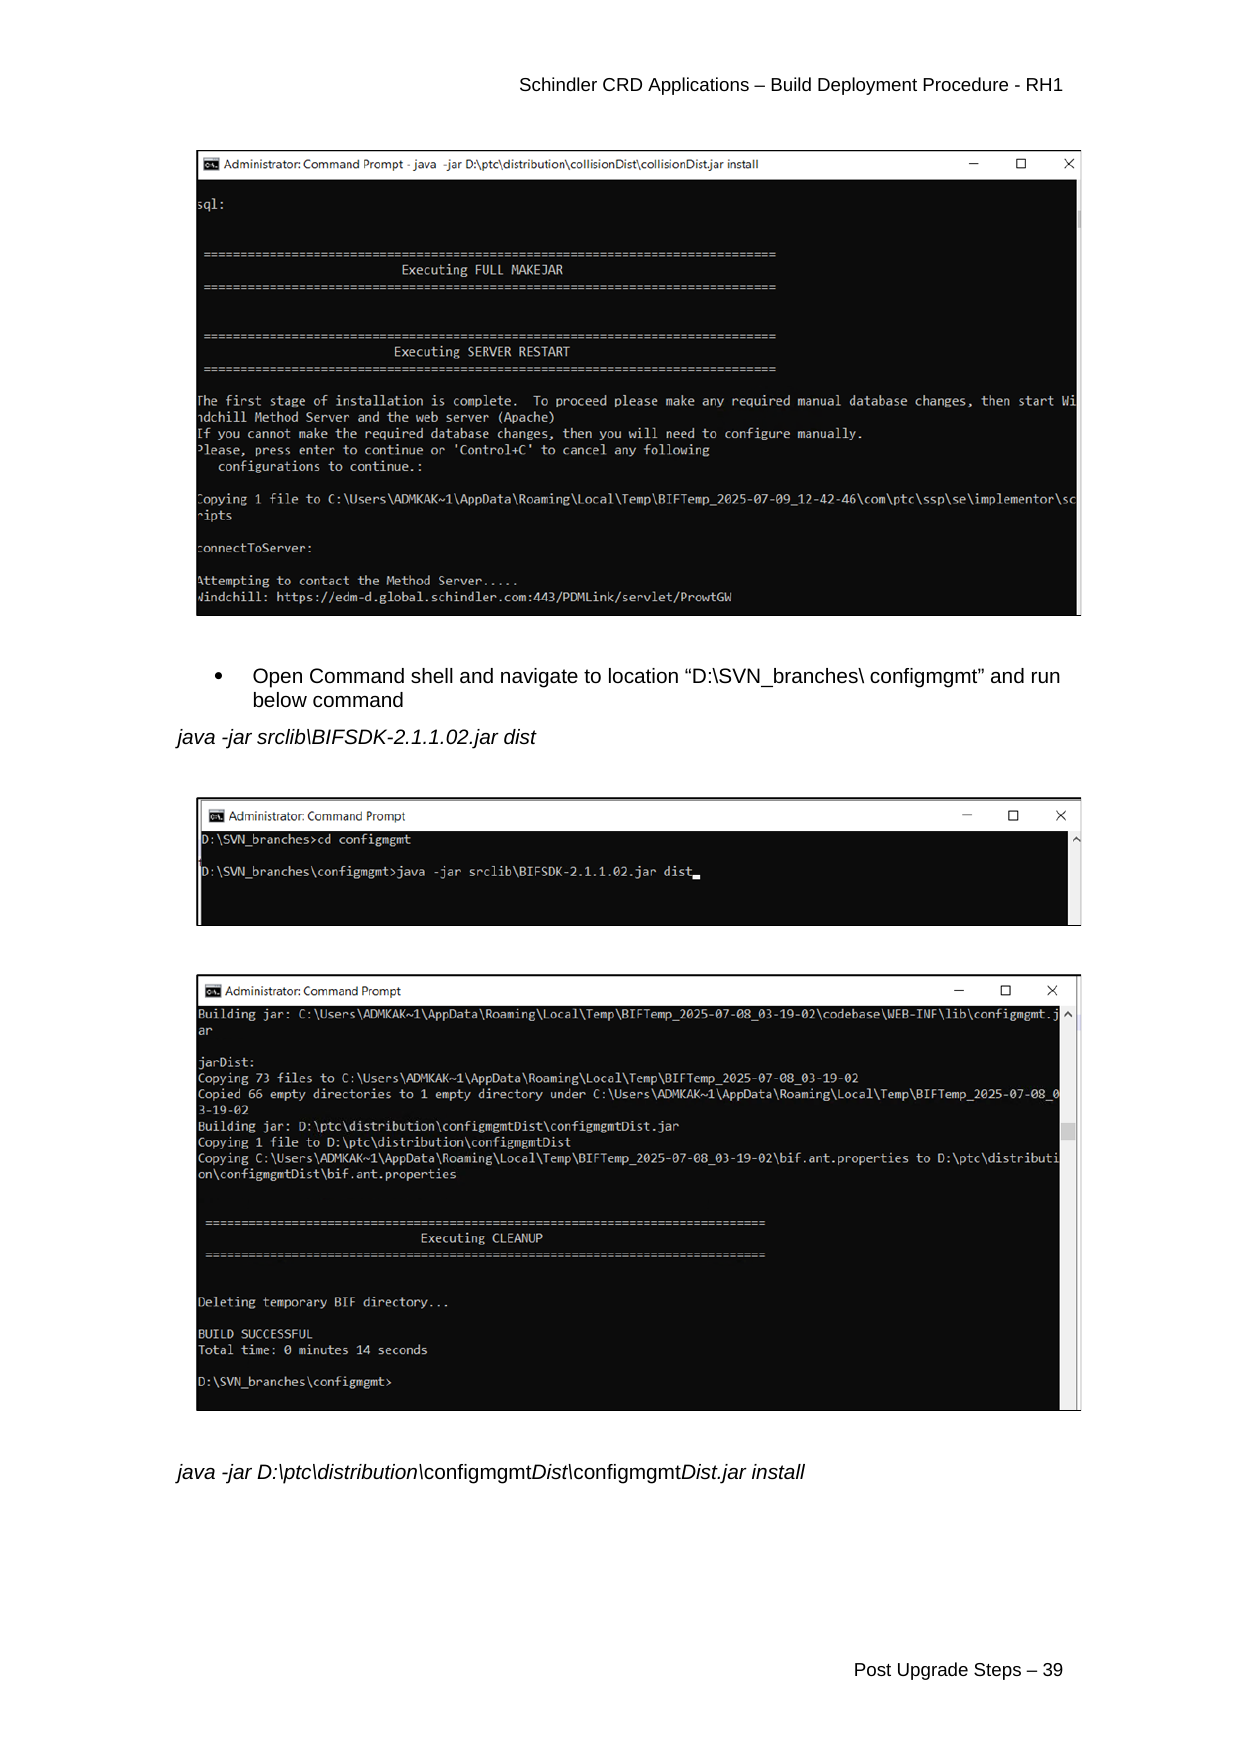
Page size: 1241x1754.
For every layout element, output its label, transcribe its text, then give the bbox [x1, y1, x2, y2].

text java -jar D:\ptc\distribution\configmgmtDist\configmgmtDist.jar install [177, 1460, 1063, 1484]
picture [196, 974, 1082, 1411]
list Open Command shell and navigate to location “D:\SVN_branches\ configmgmt” and run below command [215, 664, 1063, 712]
picture [196, 797, 1082, 926]
text java -jar srclib\BIFSDK-2.1.1.02.jar dist [177, 724, 1063, 748]
picture [196, 150, 1082, 616]
